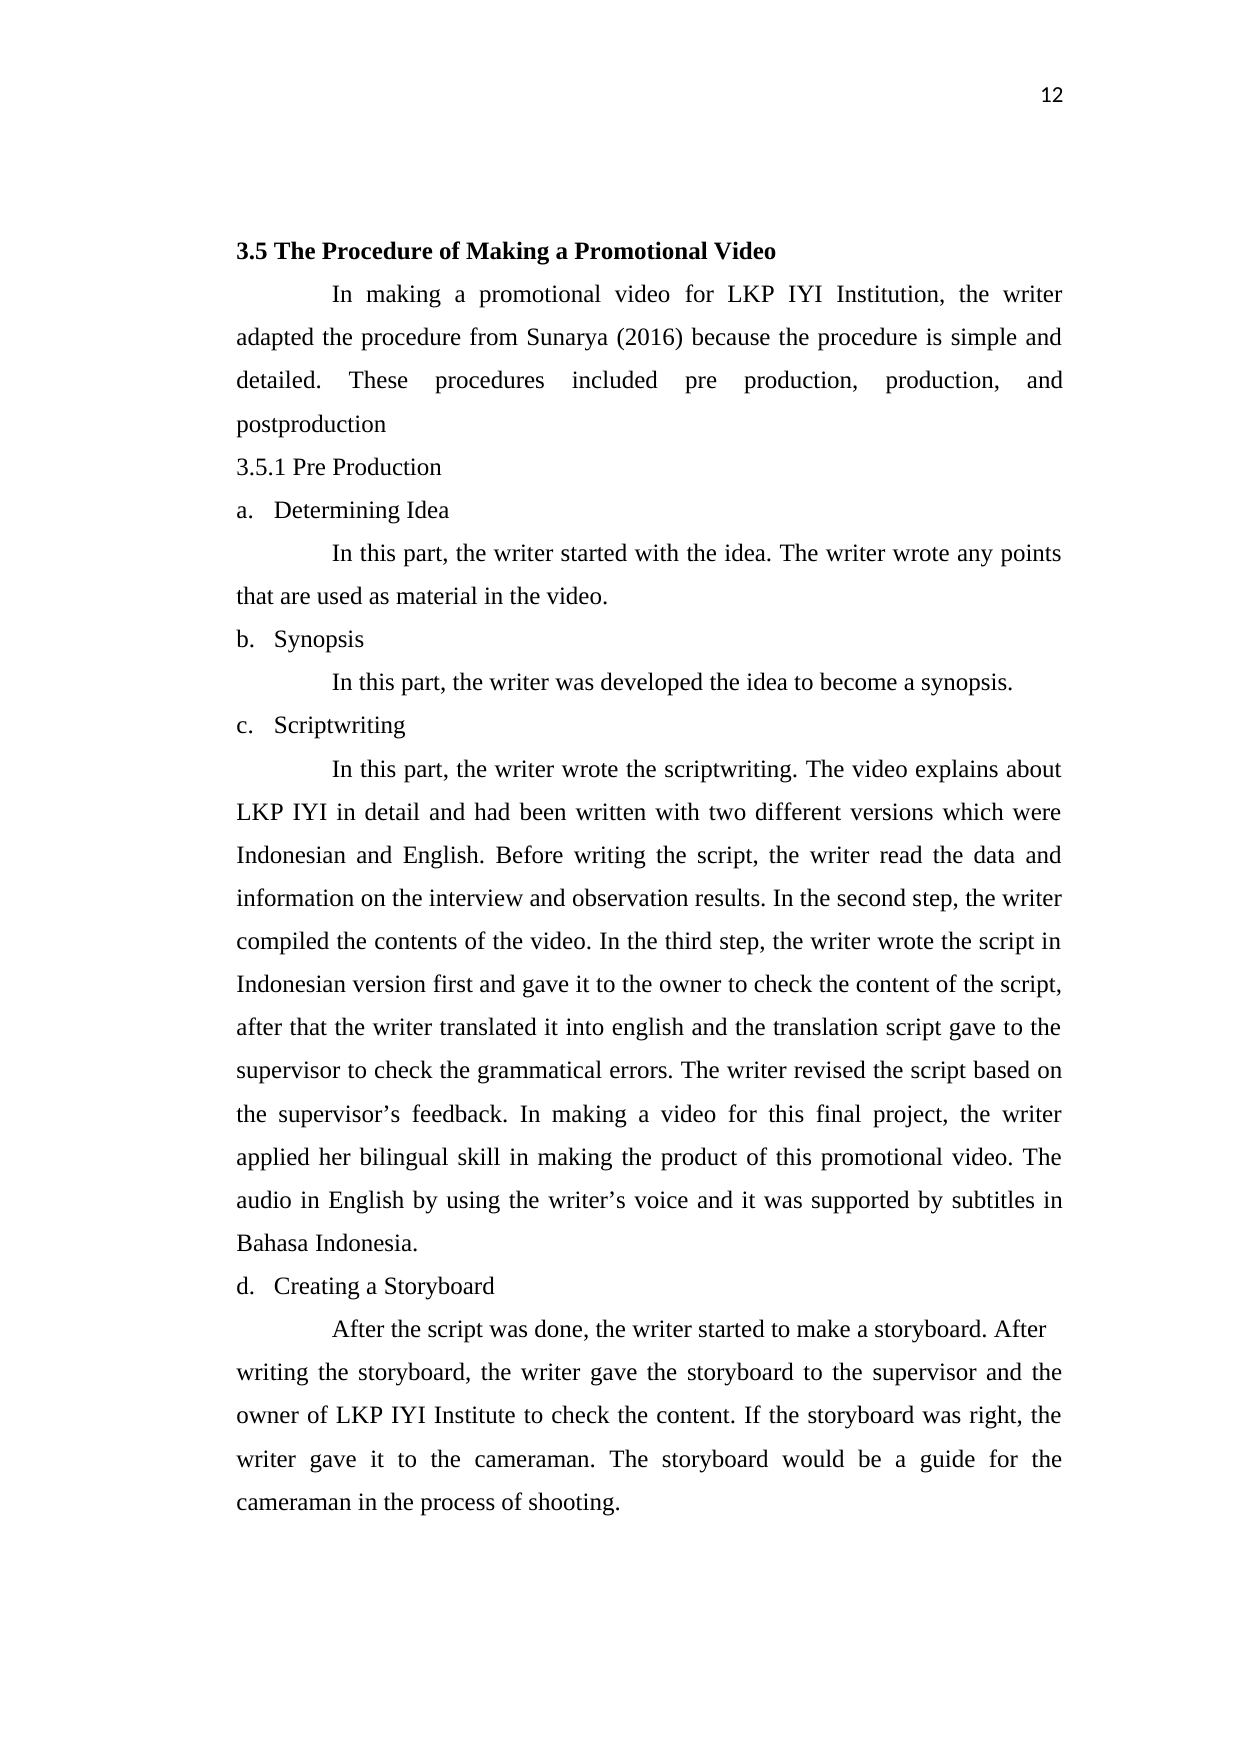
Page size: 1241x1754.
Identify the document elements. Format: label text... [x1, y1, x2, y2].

text In this part, the writer started with the idea. The writer wrote any points that are used as material in the video. [236, 538, 1063, 610]
subtitle 3.5 The Procedure of Making a Promotional Video [236, 236, 1063, 265]
subtitle 3.5.1 Pre Production [236, 452, 1063, 481]
text writing the storyboard, the writer gave the storyboard to the supervisor and the owner of LKP IYI Institute to check the content. If the storyboard was right, the writer gave it to the cameraman. The storyboard would be a guide for the cameraman in the process of shooting. [236, 1357, 1063, 1516]
list Creating a Storyboard [236, 1271, 1063, 1300]
text In this part, the writer was developed the idea to become a synopsis. [236, 667, 1063, 696]
text After the script was done, the writer started to make a storyboard. After [236, 1314, 1063, 1343]
text In making a promotional video for LKP IYI Institution, the writer adapted the procedure from Sunarya (2016) because the procedure is simple and detailed. These procedures included pre production, production, and postproduction [236, 279, 1063, 437]
text In this part, the writer wrote the scriptwriting. The video explains about LKP IYI in detail and had been written with two different versions which were Indonesian and English. Before writing the script, the writer read the data and information on the interview and observation results. In the second step, the writer compiled the contents of the video. In the third step, the writer wrote the script in Indonesian version first and gave it to the owner to check the content of the script, after that the writer translated it into english and the translation script gave to the supervisor to check the grammatical errors. The writer revised the script based on the supervisor’s feedback. In making a video for this final project, the writer applied her bilingual skill in making the product of this promotional video. The audio in English by using the writer’s voice and it was supported by subtitles in Bahasa Indonesia. [236, 754, 1063, 1257]
list Scriptwriting [236, 711, 1063, 739]
list Synopsis [236, 624, 1063, 653]
list Determining Idea [236, 495, 1063, 524]
